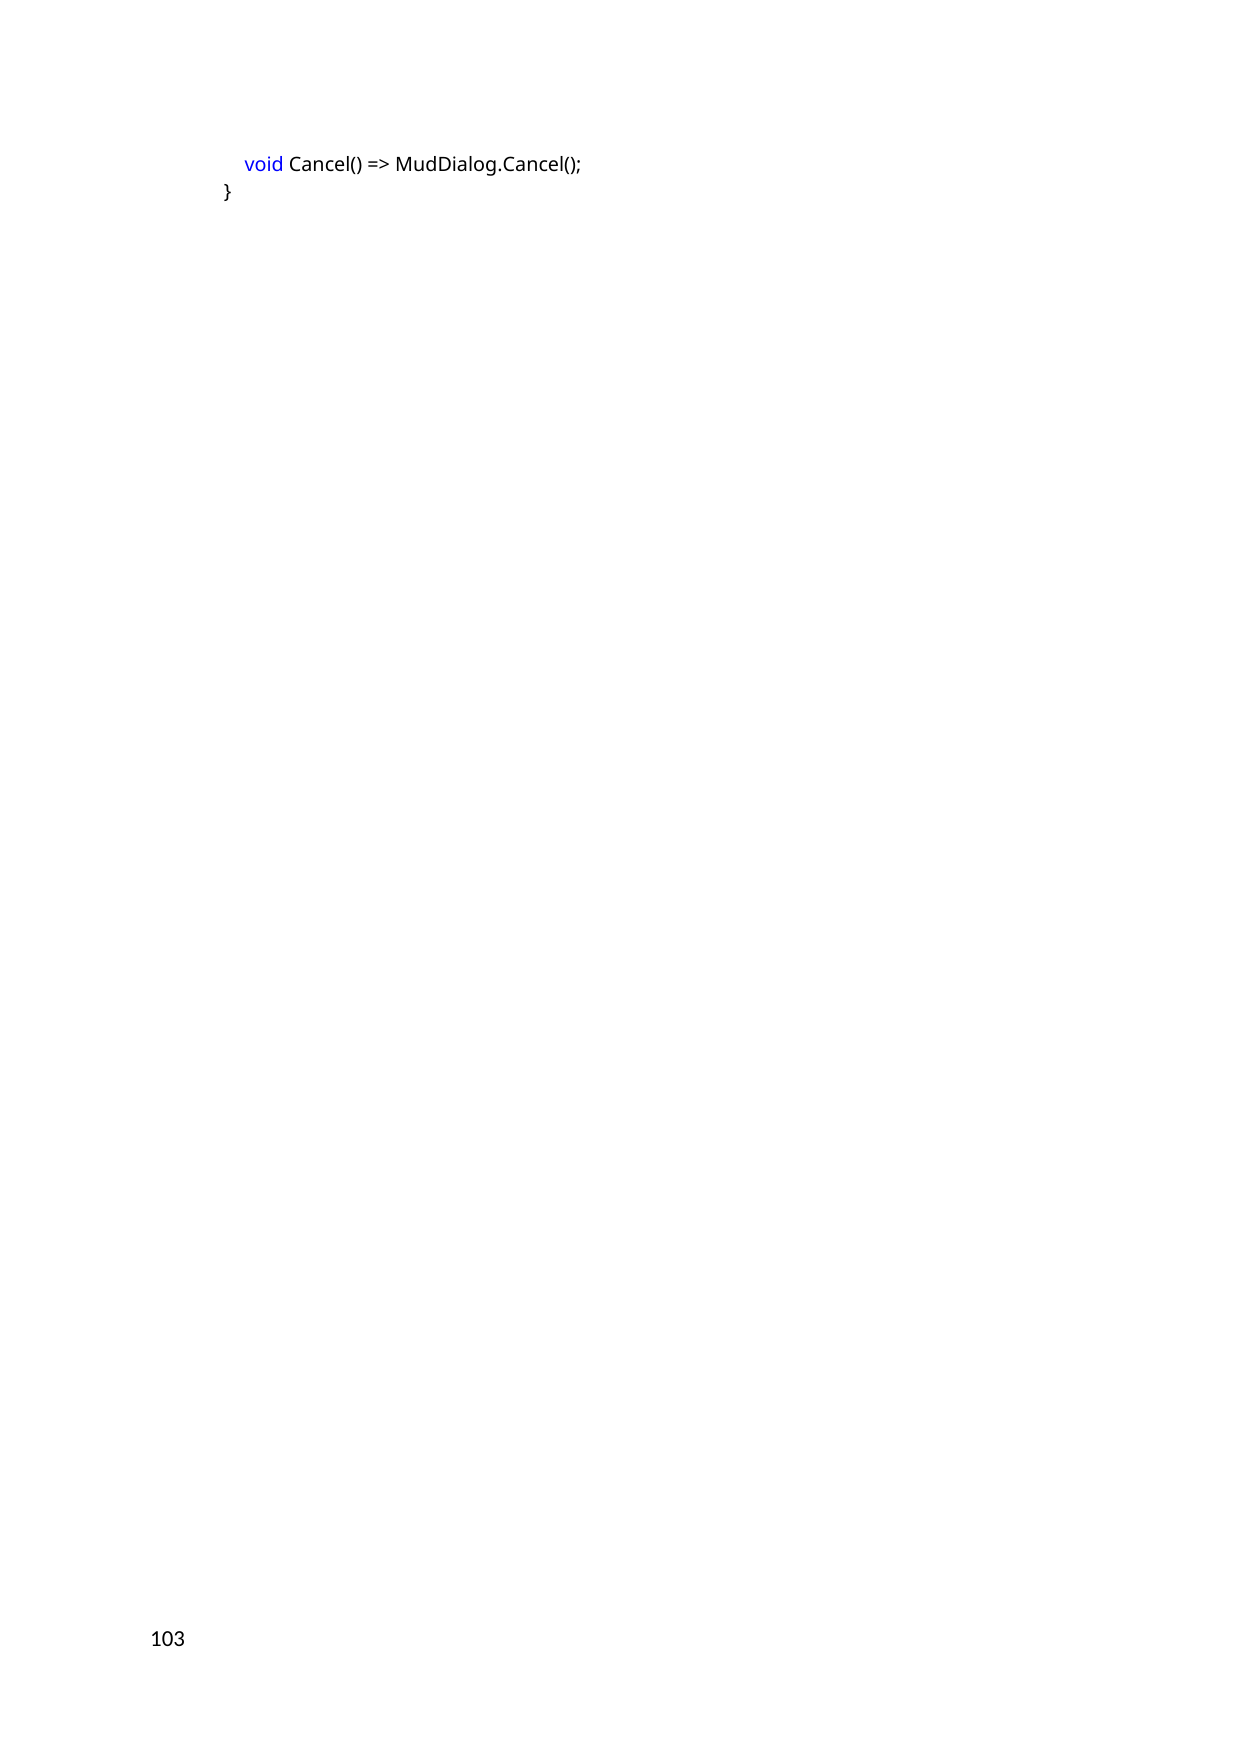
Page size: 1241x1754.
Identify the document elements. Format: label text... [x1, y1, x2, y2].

text void Cancel() => MudDialog.Cancel(); [224, 150, 1090, 177]
text } [224, 177, 1090, 204]
